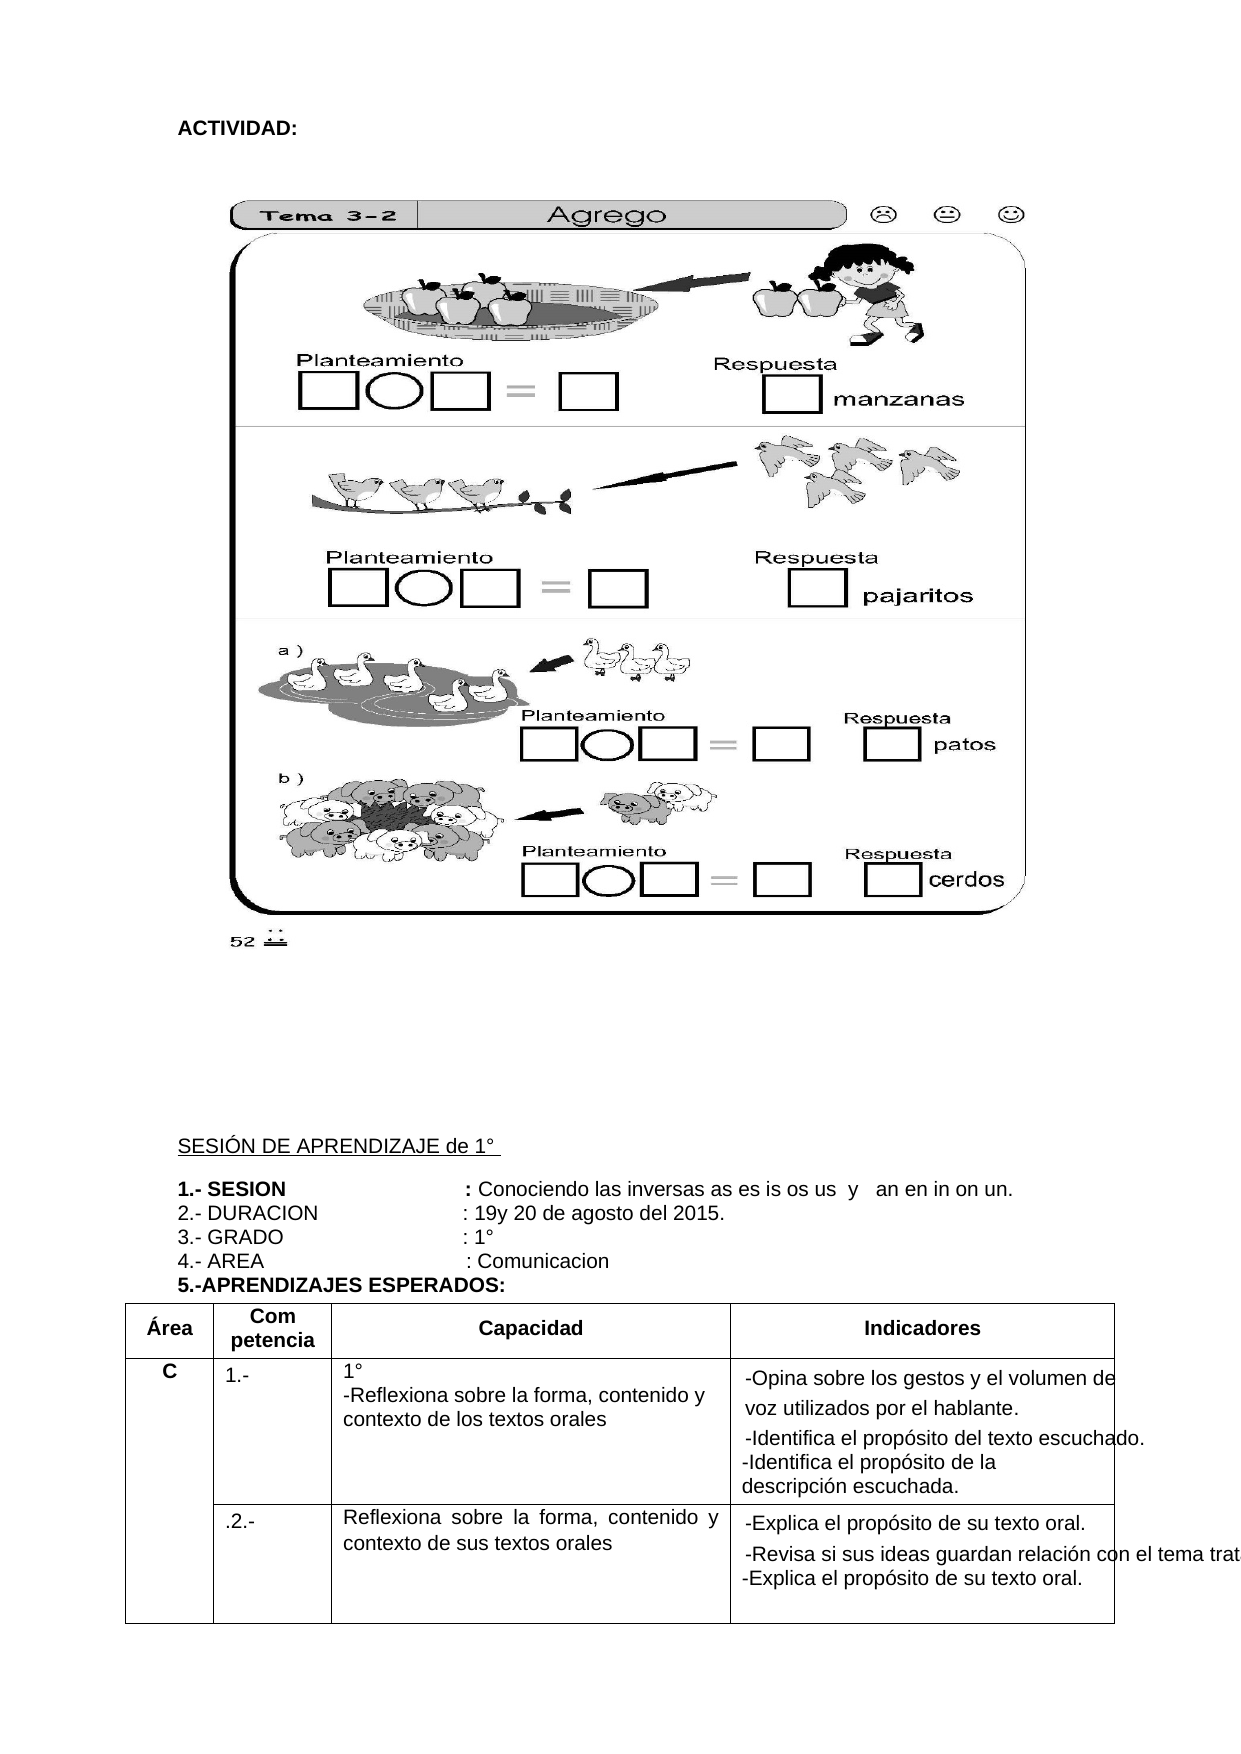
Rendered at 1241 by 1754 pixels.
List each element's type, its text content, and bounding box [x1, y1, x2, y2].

table_header Indicadores [731, 1304, 1114, 1358]
text 4.- AREA : Comunicacion [177, 1249, 1063, 1273]
text SESIÓN DE APRENDIZAJE de 1° [177, 1134, 1063, 1158]
table_cell .2.- [214, 1505, 331, 1622]
table_cell 1° -Reflexiona sobre la forma, contenido y contexto de los textos orales [332, 1359, 730, 1504]
picture [115, 148, 1160, 999]
text 3.- GRADO : 1° [177, 1225, 1063, 1249]
table_header Competencia [214, 1304, 331, 1358]
table_cell C [126, 1359, 213, 1622]
table_cell -Identifica el propósito de la descripción escuchada. [731, 1359, 1114, 1504]
table_header Área [126, 1304, 213, 1358]
table_cell Reflexiona sobre la forma, contenido y contexto de sus textos orales [332, 1505, 730, 1622]
table_cell -Explica el propósito de su texto oral. [731, 1505, 1114, 1622]
text ACTIVIDAD: [177, 116, 1063, 140]
text 5.-APRENDIZAJES ESPERADOS: [177, 1273, 1063, 1297]
text 2.- DURACION : 19y 20 de agosto del 2015. [177, 1201, 1063, 1225]
table_header Capacidad [332, 1304, 730, 1358]
text 1.- SESION : Conociendo las inversas as es is os us y an en in on un. [177, 1177, 1063, 1201]
table_cell 1.- [214, 1359, 331, 1504]
